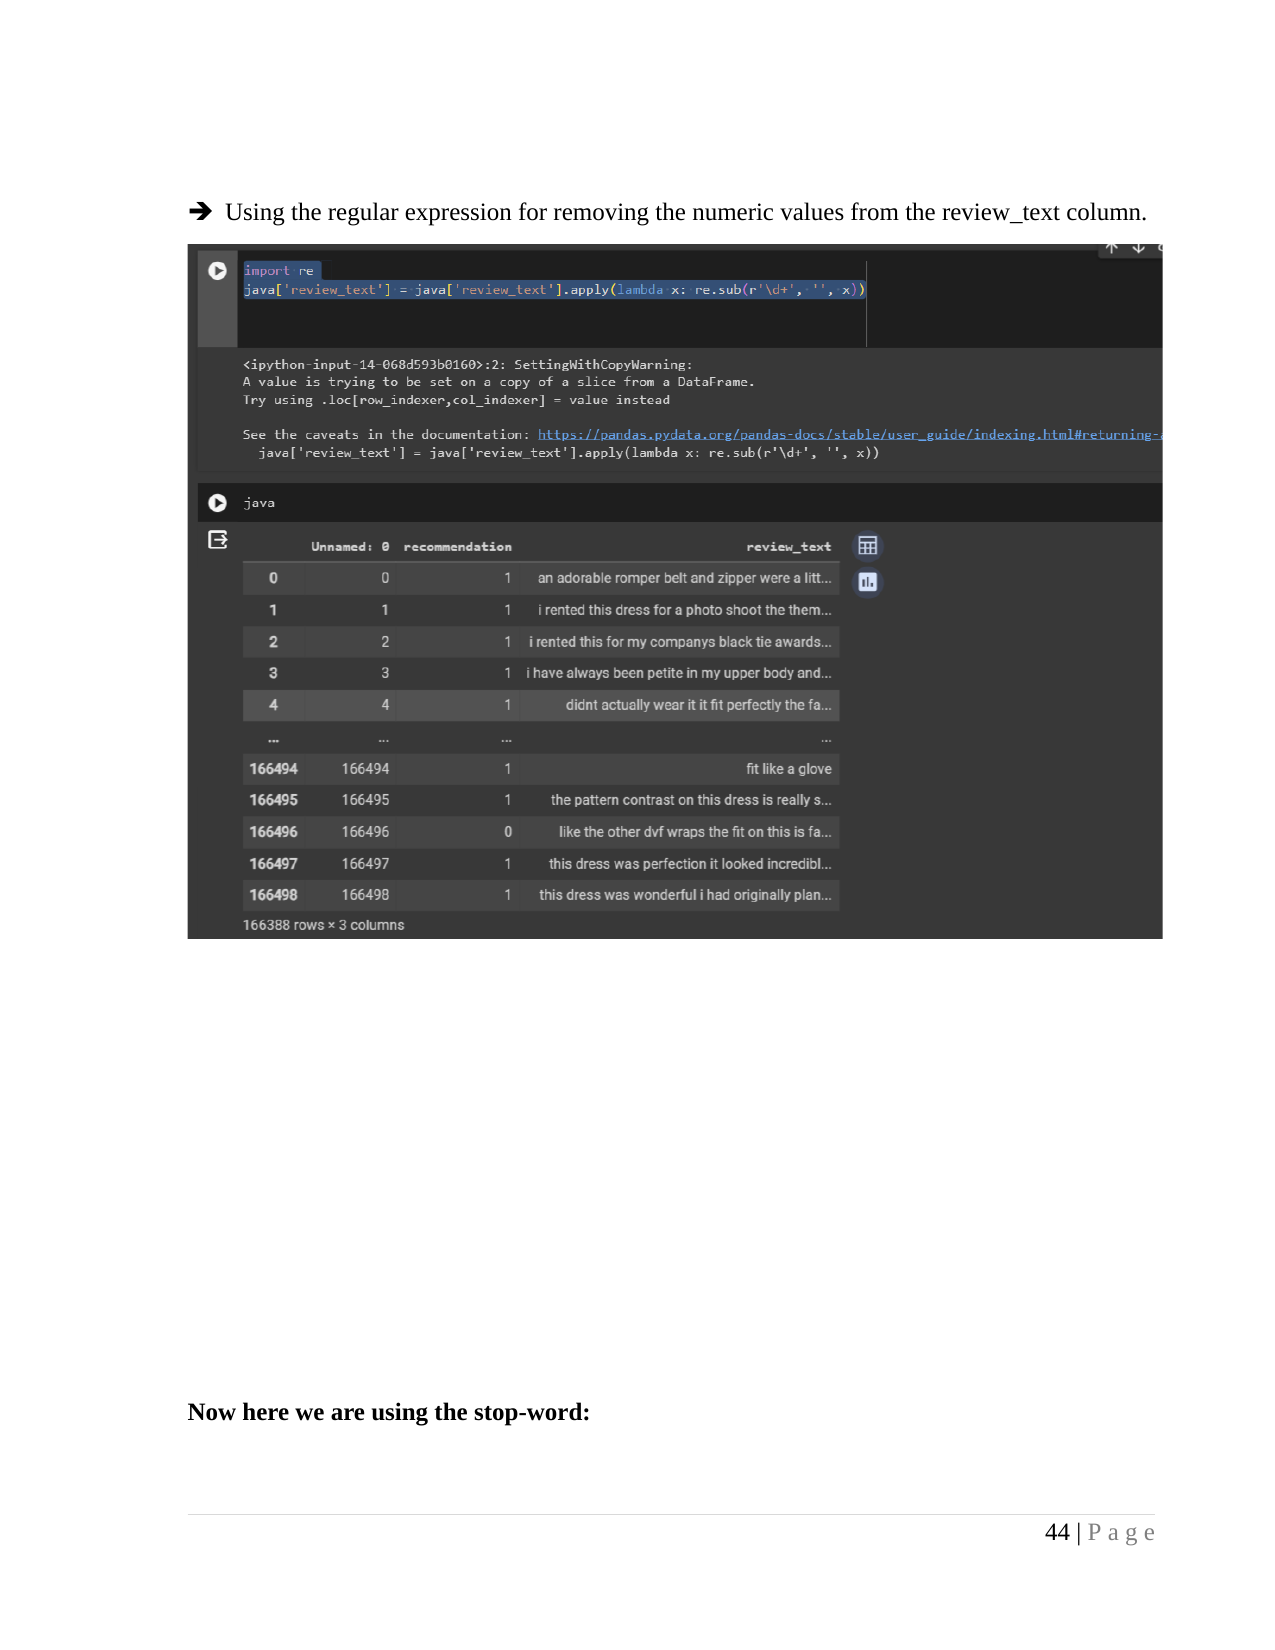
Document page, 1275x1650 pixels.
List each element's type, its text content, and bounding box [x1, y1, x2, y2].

list Using the regular expression for removing the numeric values from the review_text column. [187, 197, 1155, 226]
picture [187, 244, 1163, 939]
text Now here we are using the stop-word: [187, 1397, 1155, 1458]
